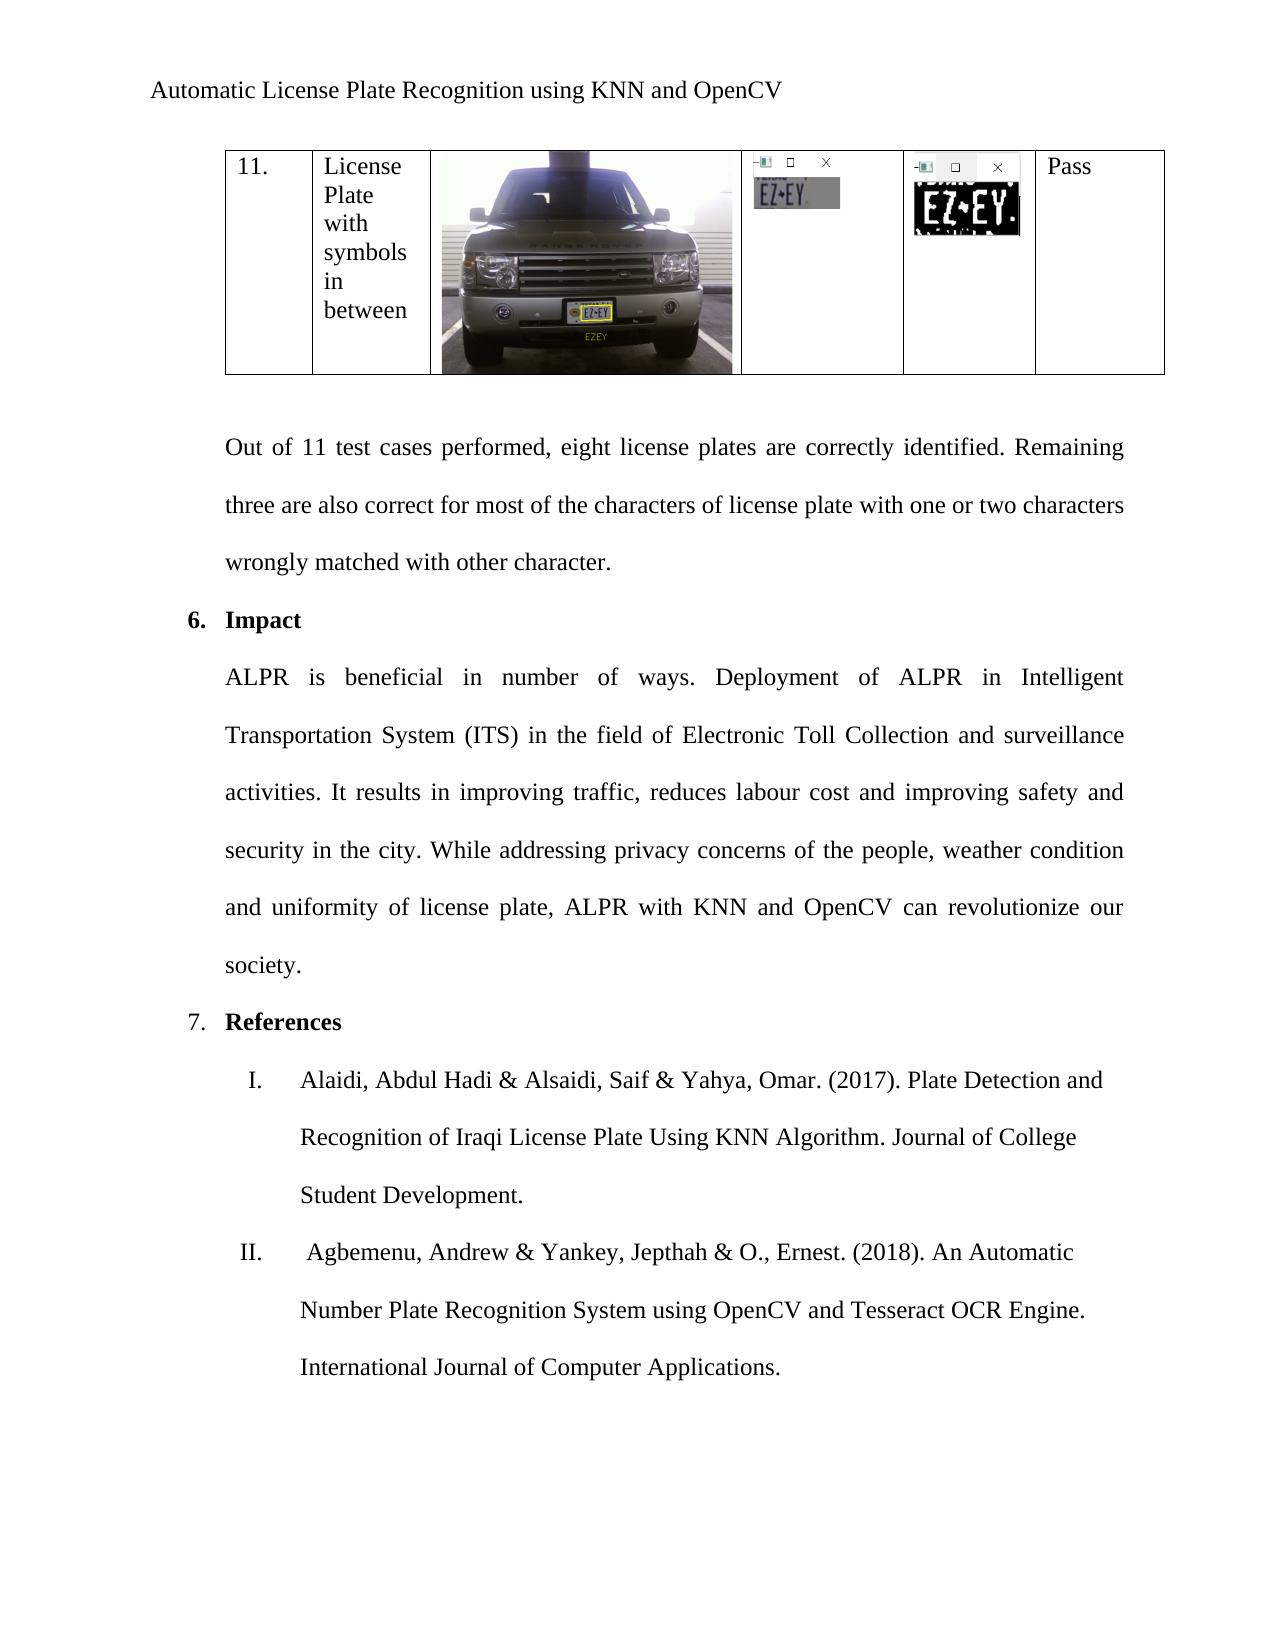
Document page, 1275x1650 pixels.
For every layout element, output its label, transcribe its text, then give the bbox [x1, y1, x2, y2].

list Out of 11 test cases performed, eight license plates are correctly identified. Remaining three are also correct for most of the characters of license plate with one or two characters wrongly matched with other character. [225, 432, 1125, 576]
picture [753, 151, 841, 209]
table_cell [313, 151, 430, 374]
picture [441, 151, 733, 374]
table_cell 11. [226, 151, 312, 374]
picture [914, 151, 1021, 236]
list ALPR is beneficial in number of ways. Deployment of ALPR in Intelligent Transportation System (ITS) in the field of Electronic Toll Collection and surveillance activities. It results in improving traffic, reduces labour cost and improving safety and security in the city. While addressing privacy concerns of the people, weather condition and uniformity of license plate, ALPR with KNN and OpenCV can revolutionize our society. [225, 662, 1125, 978]
list References [187, 1007, 1125, 1036]
table_cell Pass [1036, 151, 1164, 374]
table_cell [733, 151, 741, 374]
list Alaidi, Abdul Hadi & Alsaidi, Saif & Yahya, Omar. (2017). Plate Detection and Recognition of Iraqi License Plate Using KNN Algorithm. Journal of College Student Development. [262, 1065, 1125, 1208]
table_cell [742, 151, 903, 374]
table_cell [904, 151, 1035, 374]
list Impact [187, 605, 1125, 633]
list Agbemenu, Andrew & Yankey, Jepthah & O., Ernest. (2018). An Automatic Number Plate Recognition System using OpenCV and Tesseract OCR Engine. International Journal of Computer Applications. [262, 1237, 1125, 1381]
table_cell [431, 151, 441, 374]
